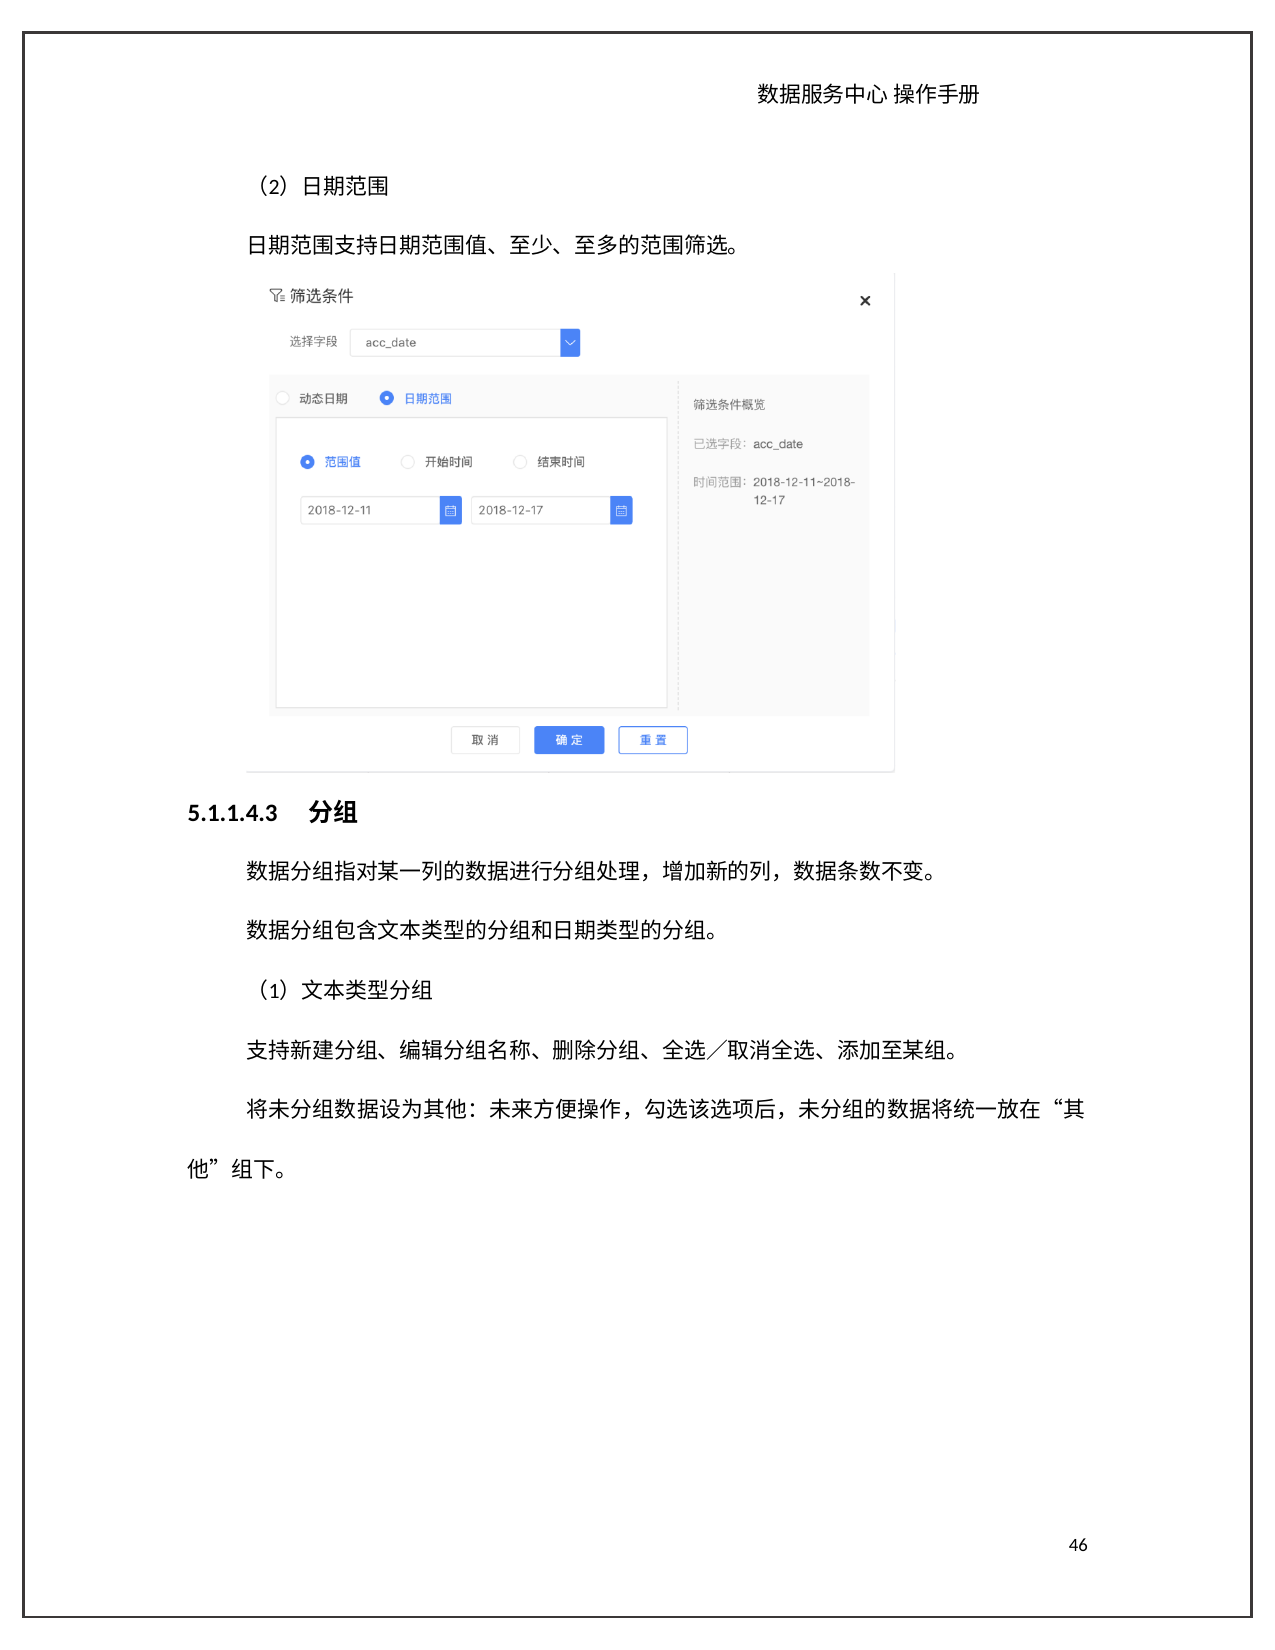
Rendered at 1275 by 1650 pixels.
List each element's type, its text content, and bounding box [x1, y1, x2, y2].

text 支持新建分组、编辑分组名称、删除分组、全选／取消全选、添加至某组。 [187, 1019, 1087, 1078]
subtitle 分组 [187, 780, 1087, 840]
text 数据分组指对某一列的数据进行分组处理，增加新的列，数据条数不变。 [187, 840, 1087, 899]
text （2）日期范围 [187, 155, 1087, 214]
text 数据分组包含文本类型的分组和日期类型的分组。 [187, 899, 1087, 959]
text 将未分组数据设为其他：未来方便操作，勾选该选项后，未分组的数据将统一放在“其他”组下。 [187, 1078, 1087, 1197]
text 日期范围支持日期范围值、至少、至多的范围筛选。 [187, 214, 1087, 274]
text （1）文本类型分组 [187, 959, 1087, 1019]
picture [246, 273, 896, 773]
